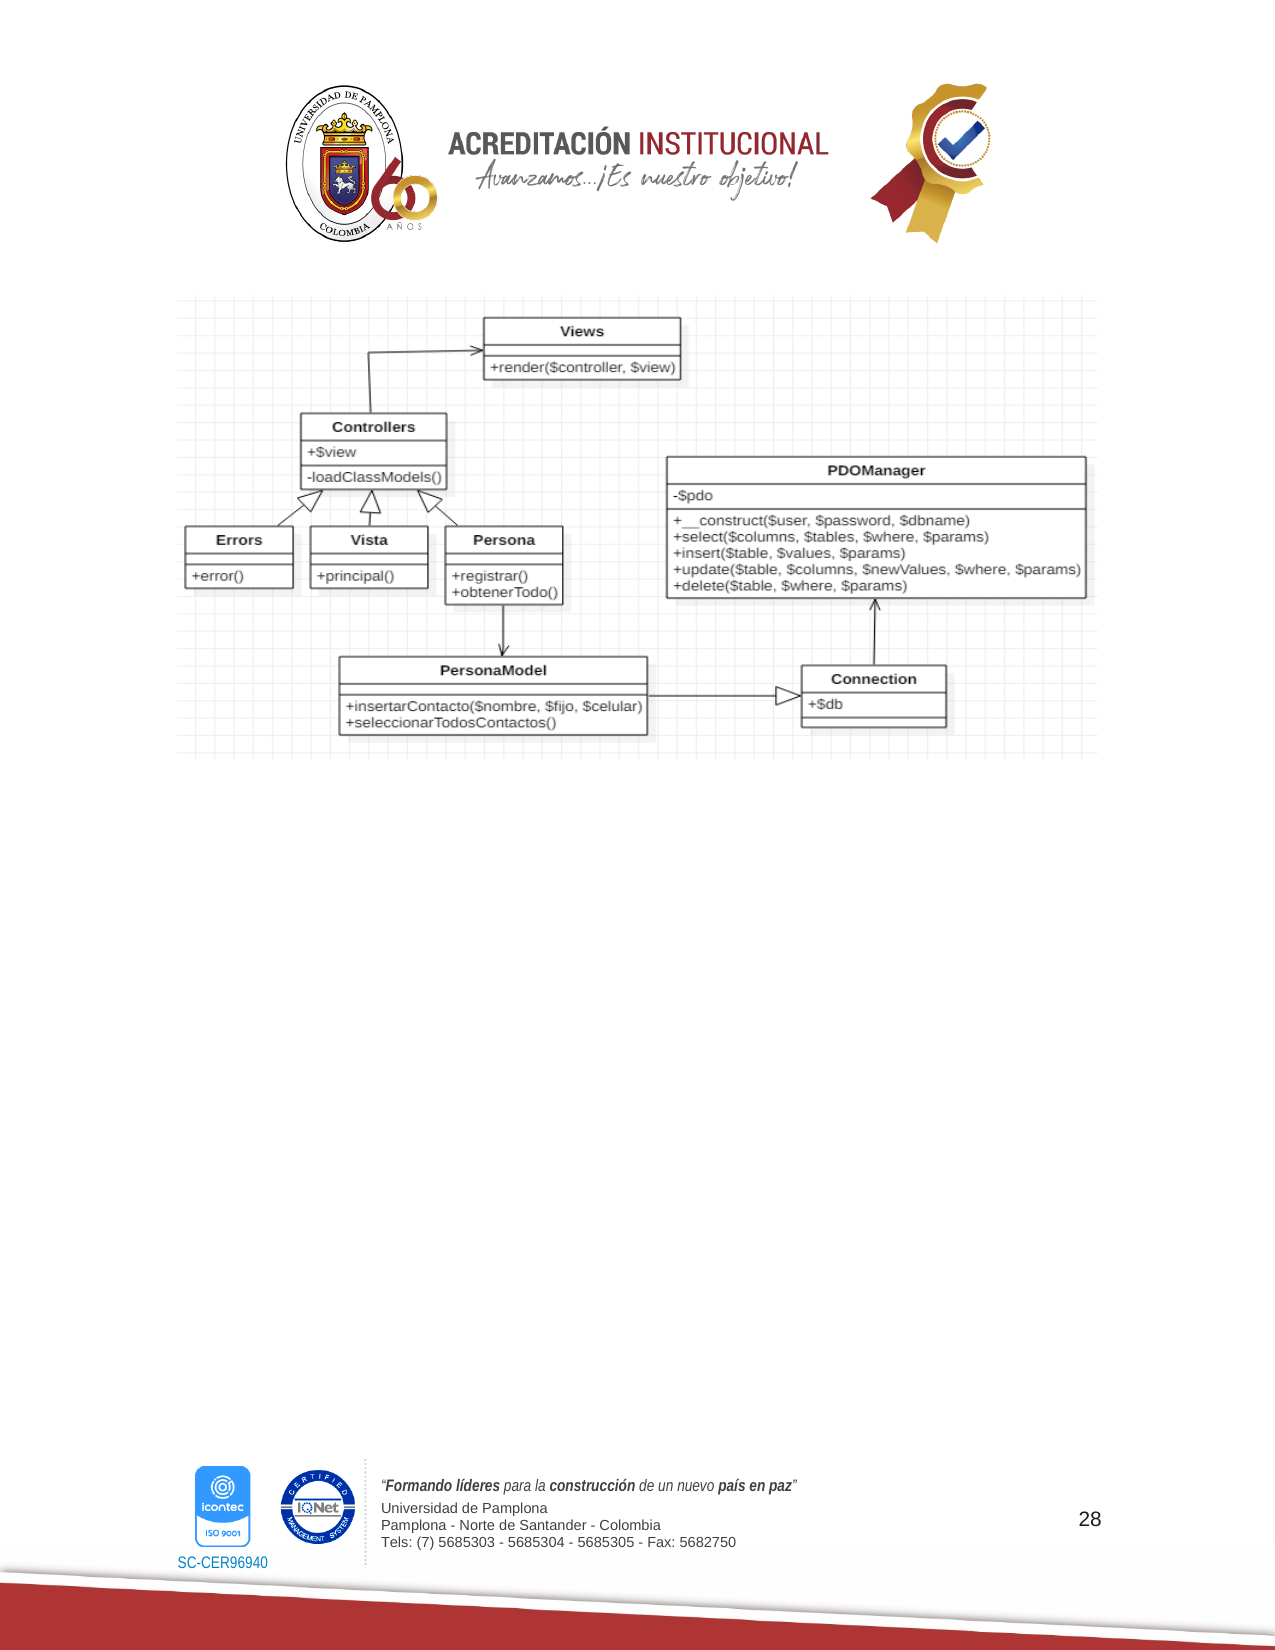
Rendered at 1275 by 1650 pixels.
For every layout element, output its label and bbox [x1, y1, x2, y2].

picture [261, 68, 1014, 259]
picture [0, 1466, 1275, 1650]
picture [177, 295, 1098, 760]
